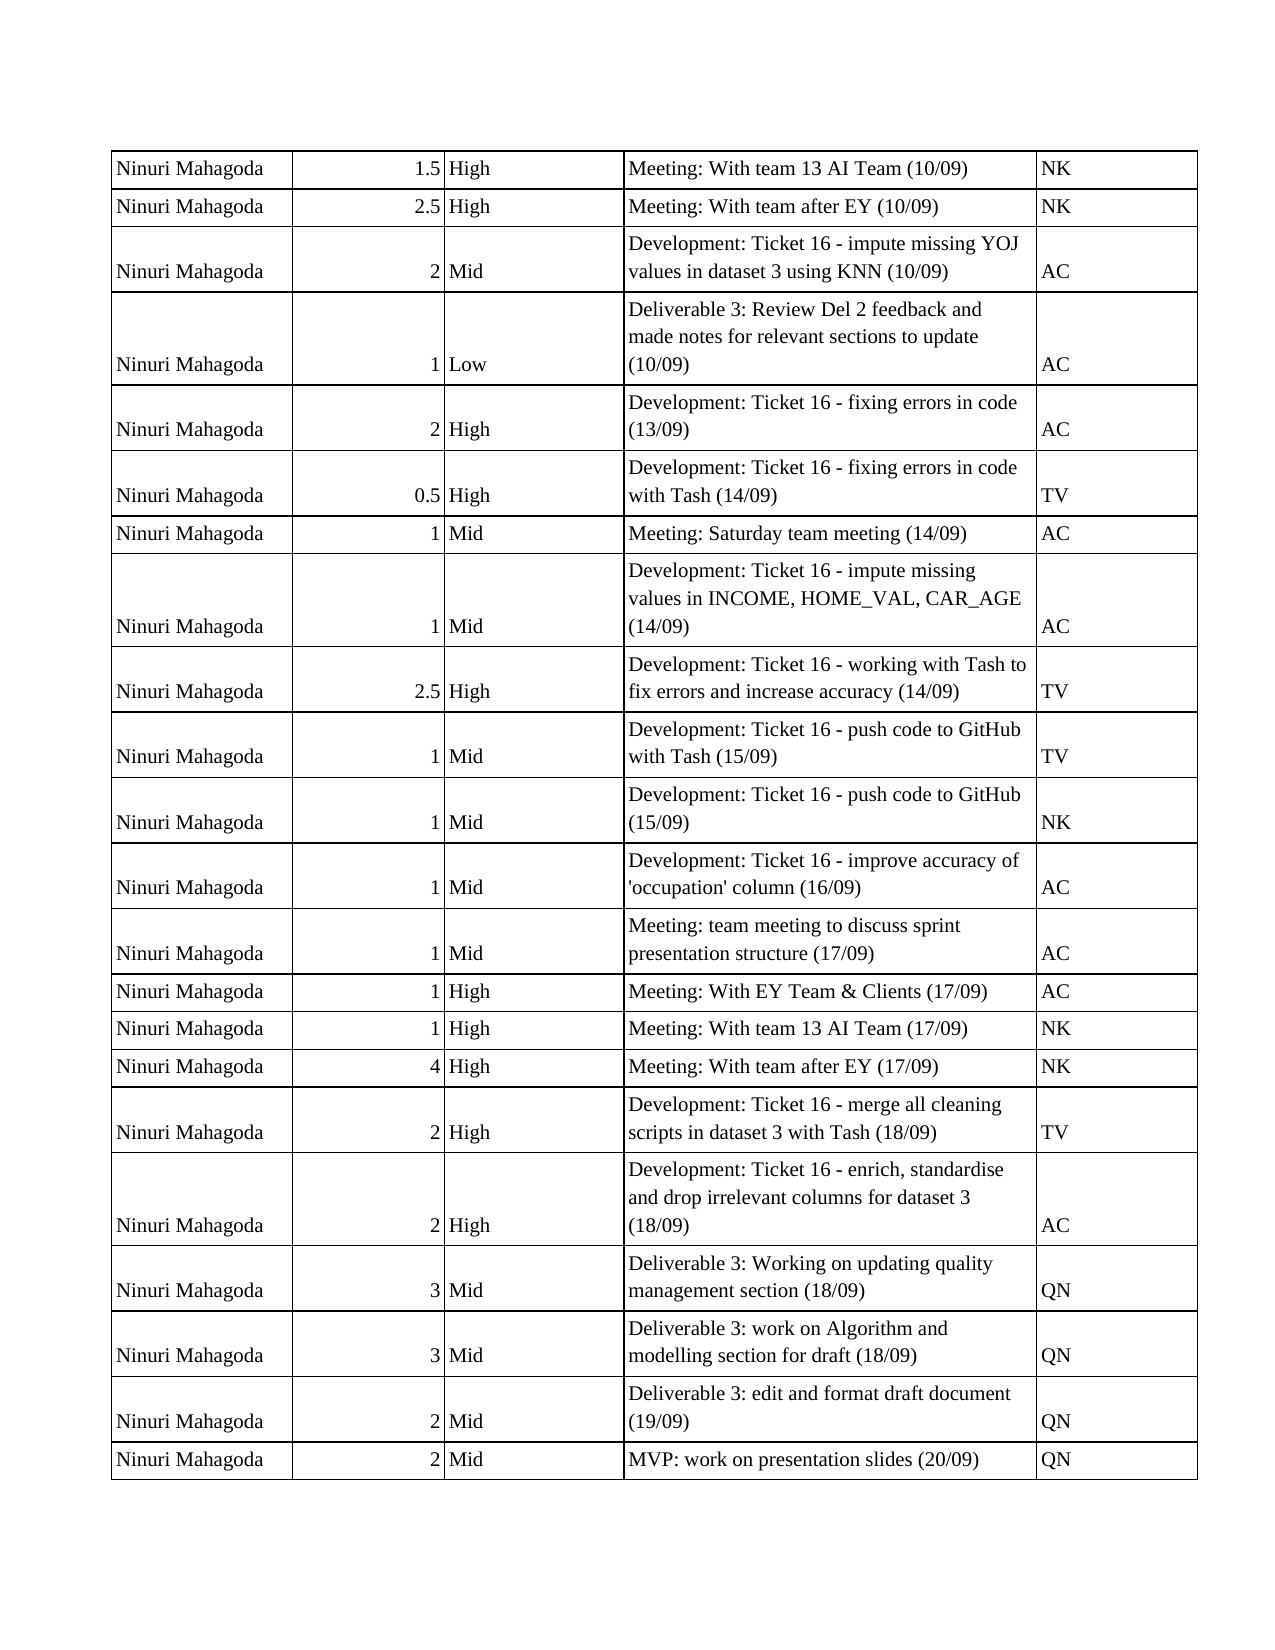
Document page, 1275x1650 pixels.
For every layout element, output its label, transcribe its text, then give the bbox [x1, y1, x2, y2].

table_cell Development: Ticket 16 - merge all cleaning scripts in dataset 3 with Tash (18/09) [625, 1088, 1036, 1152]
table_cell Mid [445, 844, 623, 907]
table_cell NK [1037, 190, 1197, 226]
table_cell 1 [293, 554, 444, 646]
table_cell Mid [445, 1443, 623, 1479]
table_cell QN [1037, 1377, 1197, 1441]
table_cell Development: Ticket 16 - fixing errors in code (13/09) [625, 386, 1036, 449]
table_cell 1 [293, 713, 444, 777]
table_cell AC [1037, 1153, 1197, 1245]
table_cell Ninuri Mahagoda [112, 1377, 292, 1441]
table_cell Ninuri Mahagoda [112, 1153, 292, 1245]
table_cell High [445, 451, 623, 515]
table_cell TV [1037, 713, 1197, 777]
table_cell Ninuri Mahagoda [112, 1312, 292, 1376]
table_cell Ninuri Mahagoda [112, 844, 292, 907]
table_cell 3 [293, 1246, 444, 1310]
table_cell 4 [293, 1050, 444, 1086]
table_cell 2.5 [293, 647, 444, 711]
table_cell Ninuri Mahagoda [112, 517, 292, 553]
table_cell NK [1037, 1012, 1197, 1048]
table_cell Mid [445, 1377, 623, 1441]
table_cell Meeting: With team 13 AI Team (10/09) [625, 152, 1036, 188]
table_cell Ninuri Mahagoda [112, 647, 292, 711]
table_cell Mid [445, 517, 623, 553]
table_cell High [445, 1153, 623, 1245]
table_cell Ninuri Mahagoda [112, 778, 292, 842]
table_cell Development: Ticket 16 - working with Tash to fix errors and increase accuracy (14/09) [625, 647, 1036, 711]
table_cell Deliverable 3: edit and format draft document (19/09) [625, 1377, 1036, 1441]
table_cell Low [445, 293, 623, 384]
table_cell AC [1037, 844, 1197, 907]
table_cell 1.5 [293, 152, 444, 188]
table_cell AC [1037, 293, 1197, 384]
table_cell Deliverable 3: Review Del 2 feedback and made notes for relevant sections to update (10/09) [625, 293, 1036, 384]
table_cell NK [1037, 1050, 1197, 1086]
table_cell Mid [445, 778, 623, 842]
table_cell Ninuri Mahagoda [112, 1050, 292, 1086]
table_cell Ninuri Mahagoda [112, 1012, 292, 1048]
table_cell Ninuri Mahagoda [112, 975, 292, 1011]
table_cell High [445, 647, 623, 711]
table_cell Meeting: With team 13 AI Team (17/09) [625, 1012, 1036, 1048]
table_cell Ninuri Mahagoda [112, 1443, 292, 1479]
table_cell 2 [293, 1443, 444, 1479]
table_cell Ninuri Mahagoda [112, 554, 292, 646]
table_cell AC [1037, 909, 1197, 973]
table_cell High [445, 975, 623, 1011]
table_cell 1 [293, 844, 444, 907]
table_cell Mid [445, 909, 623, 973]
table_cell Development: Ticket 16 - push code to GitHub with Tash (15/09) [625, 713, 1036, 777]
table_cell 3 [293, 1312, 444, 1376]
table_cell 1 [293, 517, 444, 553]
table_cell TV [1037, 451, 1197, 515]
table_cell 0.5 [293, 451, 444, 515]
table_cell High [445, 1012, 623, 1048]
table_cell Meeting: With EY Team & Clients (17/09) [625, 975, 1036, 1011]
table_cell High [445, 1088, 623, 1152]
table_cell Ninuri Mahagoda [112, 1088, 292, 1152]
table_cell Meeting: Saturday team meeting (14/09) [625, 517, 1036, 553]
table_cell High [445, 386, 623, 449]
table_cell Development: Ticket 16 - impute missing values in INCOME, HOME_VAL, CAR_AGE (14/09) [625, 554, 1036, 646]
table_cell Ninuri Mahagoda [112, 227, 292, 291]
table_cell NK [1037, 778, 1197, 842]
table_cell 1 [293, 1012, 444, 1048]
table_cell Ninuri Mahagoda [112, 386, 292, 449]
table_cell TV [1037, 647, 1197, 711]
table_cell Mid [445, 1312, 623, 1376]
table_cell QN [1037, 1246, 1197, 1310]
table_cell Ninuri Mahagoda [112, 293, 292, 384]
table_cell TV [1037, 1088, 1197, 1152]
table_cell Ninuri Mahagoda [112, 909, 292, 973]
table_cell Meeting: With team after EY (10/09) [625, 190, 1036, 226]
table_cell Deliverable 3: work on Algorithm and modelling section for draft (18/09) [625, 1312, 1036, 1376]
table_cell QN [1037, 1443, 1197, 1479]
table_cell Development: Ticket 16 - improve accuracy of 'occupation' column (16/09) [625, 844, 1036, 907]
table_cell Mid [445, 1246, 623, 1310]
table_cell Development: Ticket 16 - impute missing YOJ values in dataset 3 using KNN (10/09) [625, 227, 1036, 291]
table_cell Mid [445, 227, 623, 291]
table_cell AC [1037, 227, 1197, 291]
table_cell High [445, 190, 623, 226]
table_cell High [445, 152, 623, 188]
table_cell 2 [293, 227, 444, 291]
table_cell MVP: work on presentation slides (20/09) [625, 1443, 1036, 1479]
table_cell Development: Ticket 16 - push code to GitHub (15/09) [625, 778, 1036, 842]
table_cell Mid [445, 554, 623, 646]
table_cell QN [1037, 1312, 1197, 1376]
table_cell Development: Ticket 16 - fixing errors in code with Tash (14/09) [625, 451, 1036, 515]
table_cell Ninuri Mahagoda [112, 451, 292, 515]
table_cell Mid [445, 713, 623, 777]
table_cell AC [1037, 975, 1197, 1011]
table_cell 2.5 [293, 190, 444, 226]
table_cell 1 [293, 909, 444, 973]
table_cell Ninuri Mahagoda [112, 1246, 292, 1310]
table_cell Meeting: team meeting to discuss sprint presentation structure (17/09) [625, 909, 1036, 973]
table_cell 1 [293, 975, 444, 1011]
table_cell 2 [293, 1088, 444, 1152]
table_cell 2 [293, 386, 444, 449]
table_cell Meeting: With team after EY (17/09) [625, 1050, 1036, 1086]
table_cell 1 [293, 293, 444, 384]
table_cell Ninuri Mahagoda [112, 190, 292, 226]
table_cell AC [1037, 517, 1197, 553]
table_cell High [445, 1050, 623, 1086]
table_cell AC [1037, 554, 1197, 646]
table_cell 1 [293, 778, 444, 842]
table_cell Ninuri Mahagoda [112, 152, 292, 188]
table_cell Ninuri Mahagoda [112, 713, 292, 777]
table_cell Deliverable 3: Working on updating quality management section (18/09) [625, 1246, 1036, 1310]
table_cell NK [1037, 152, 1197, 188]
table_cell 2 [293, 1153, 444, 1245]
table_cell 2 [293, 1377, 444, 1441]
table_cell Development: Ticket 16 - enrich, standardise and drop irrelevant columns for dataset 3 (18/09) [625, 1153, 1036, 1245]
table_cell AC [1037, 386, 1197, 449]
